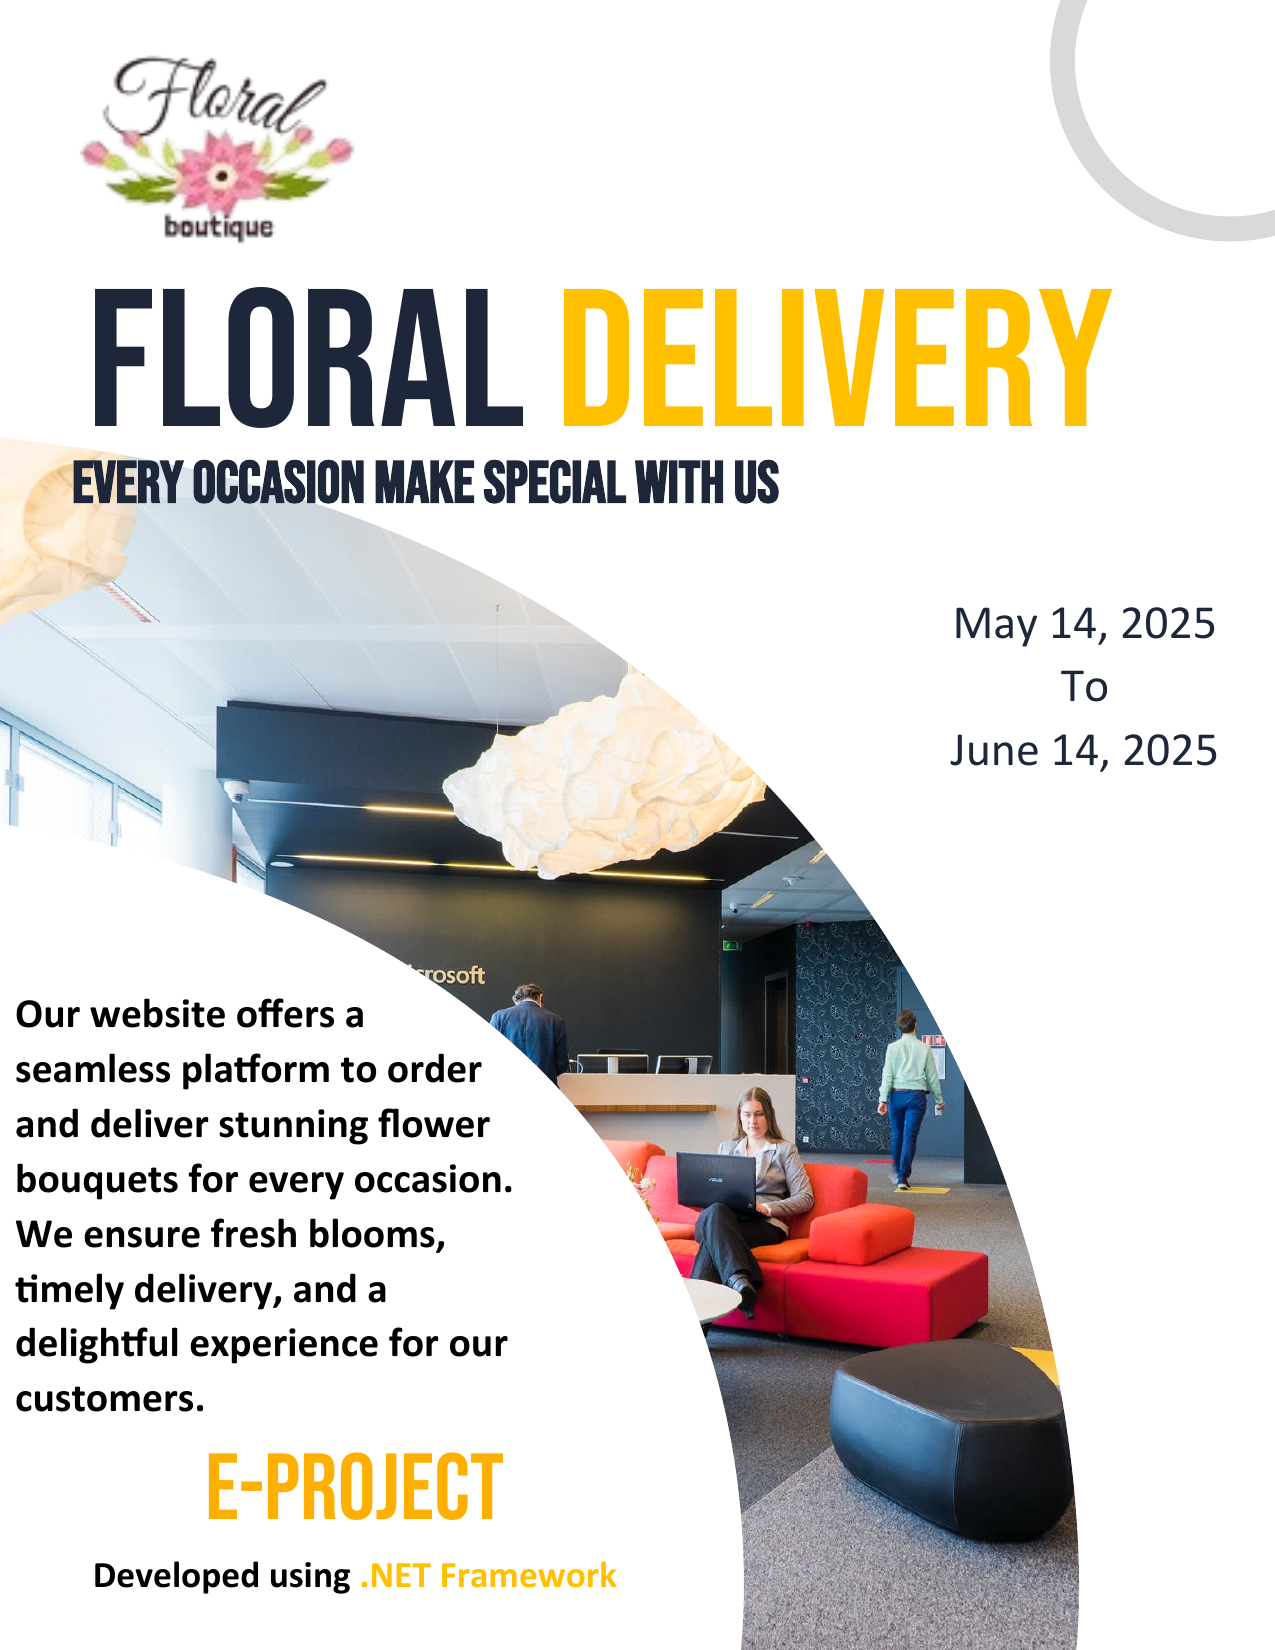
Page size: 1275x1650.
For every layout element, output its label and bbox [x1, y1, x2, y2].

picture [0, 437, 1080, 1650]
picture [202, 471, 206, 495]
picture [248, 483, 255, 495]
picture [76, 38, 363, 254]
